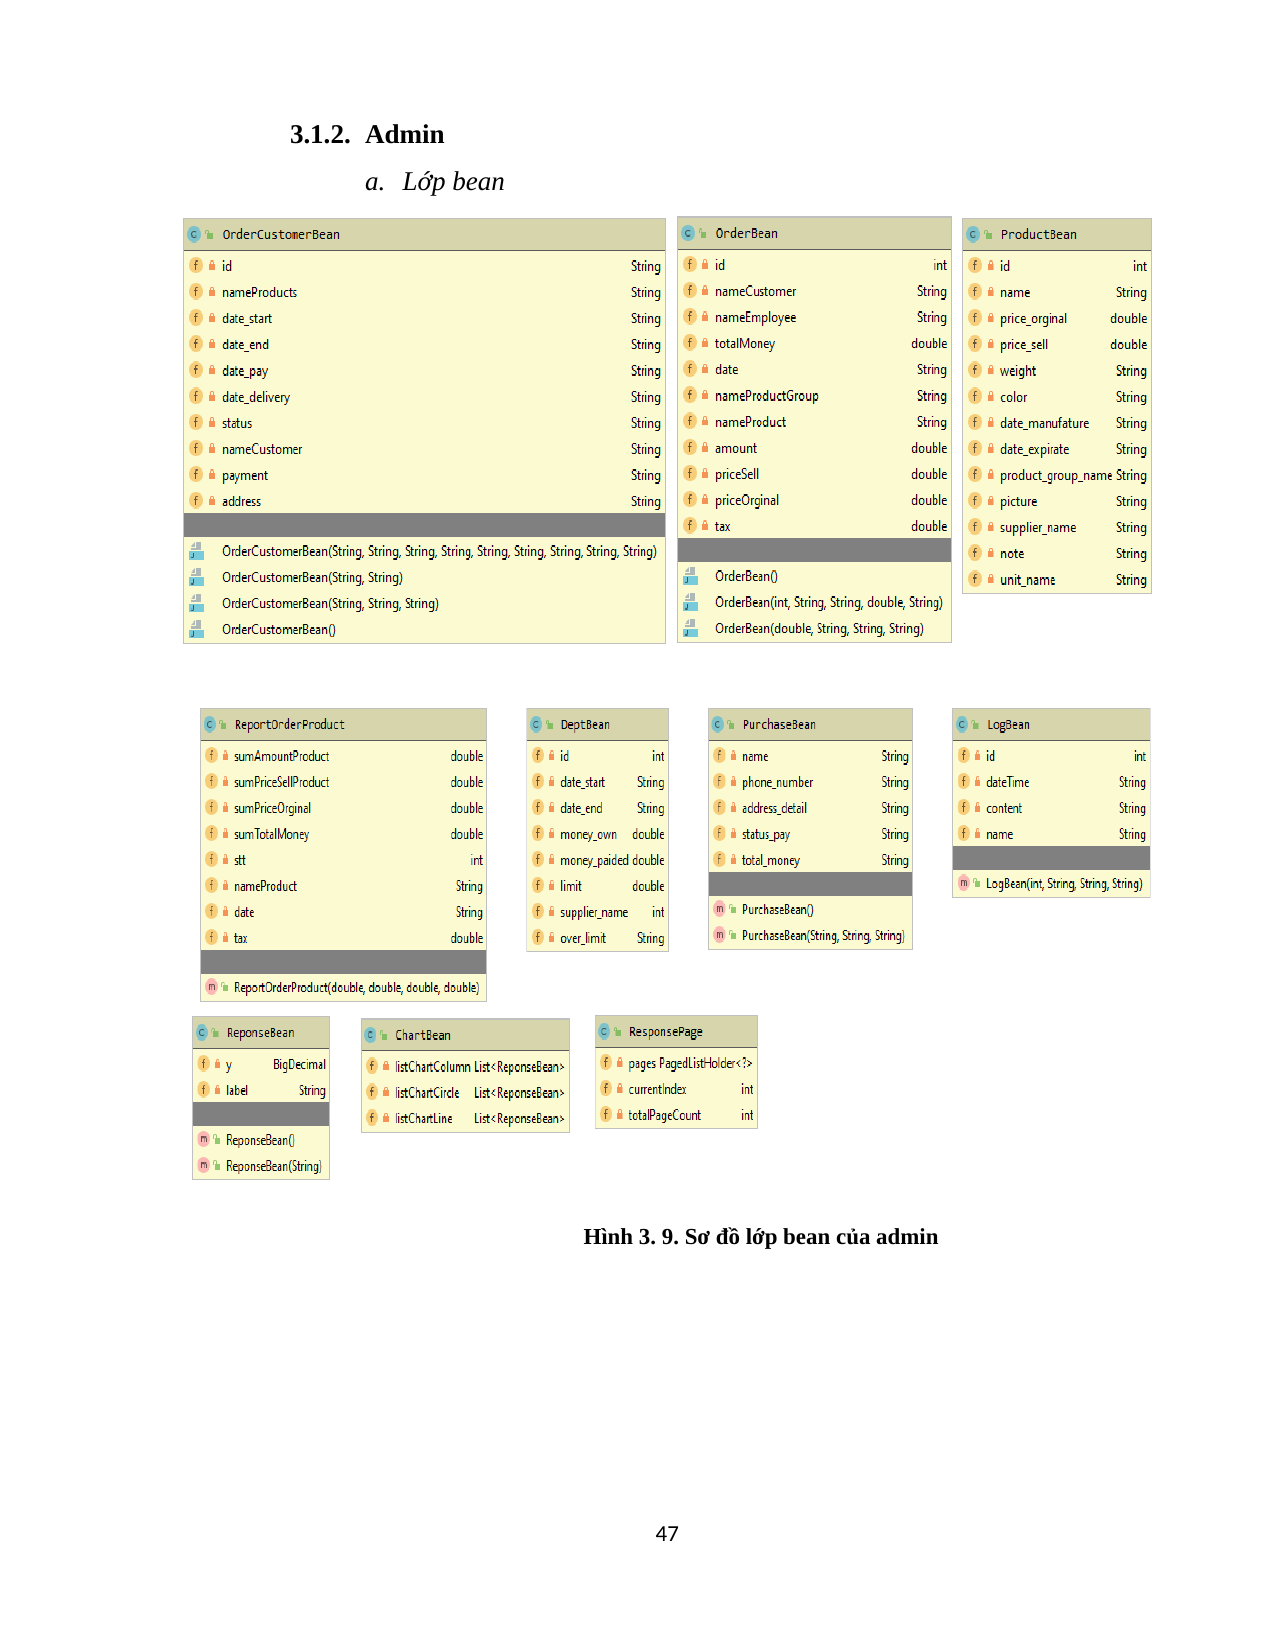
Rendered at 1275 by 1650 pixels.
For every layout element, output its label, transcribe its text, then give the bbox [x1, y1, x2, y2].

list Admin [290, 118, 1157, 149]
picture [177, 211, 1168, 654]
text Hình 3. 9. Sơ đồ lớp bean của admin [290, 1223, 1157, 1249]
picture [177, 668, 1157, 1209]
list Lớp bean [365, 165, 1157, 196]
